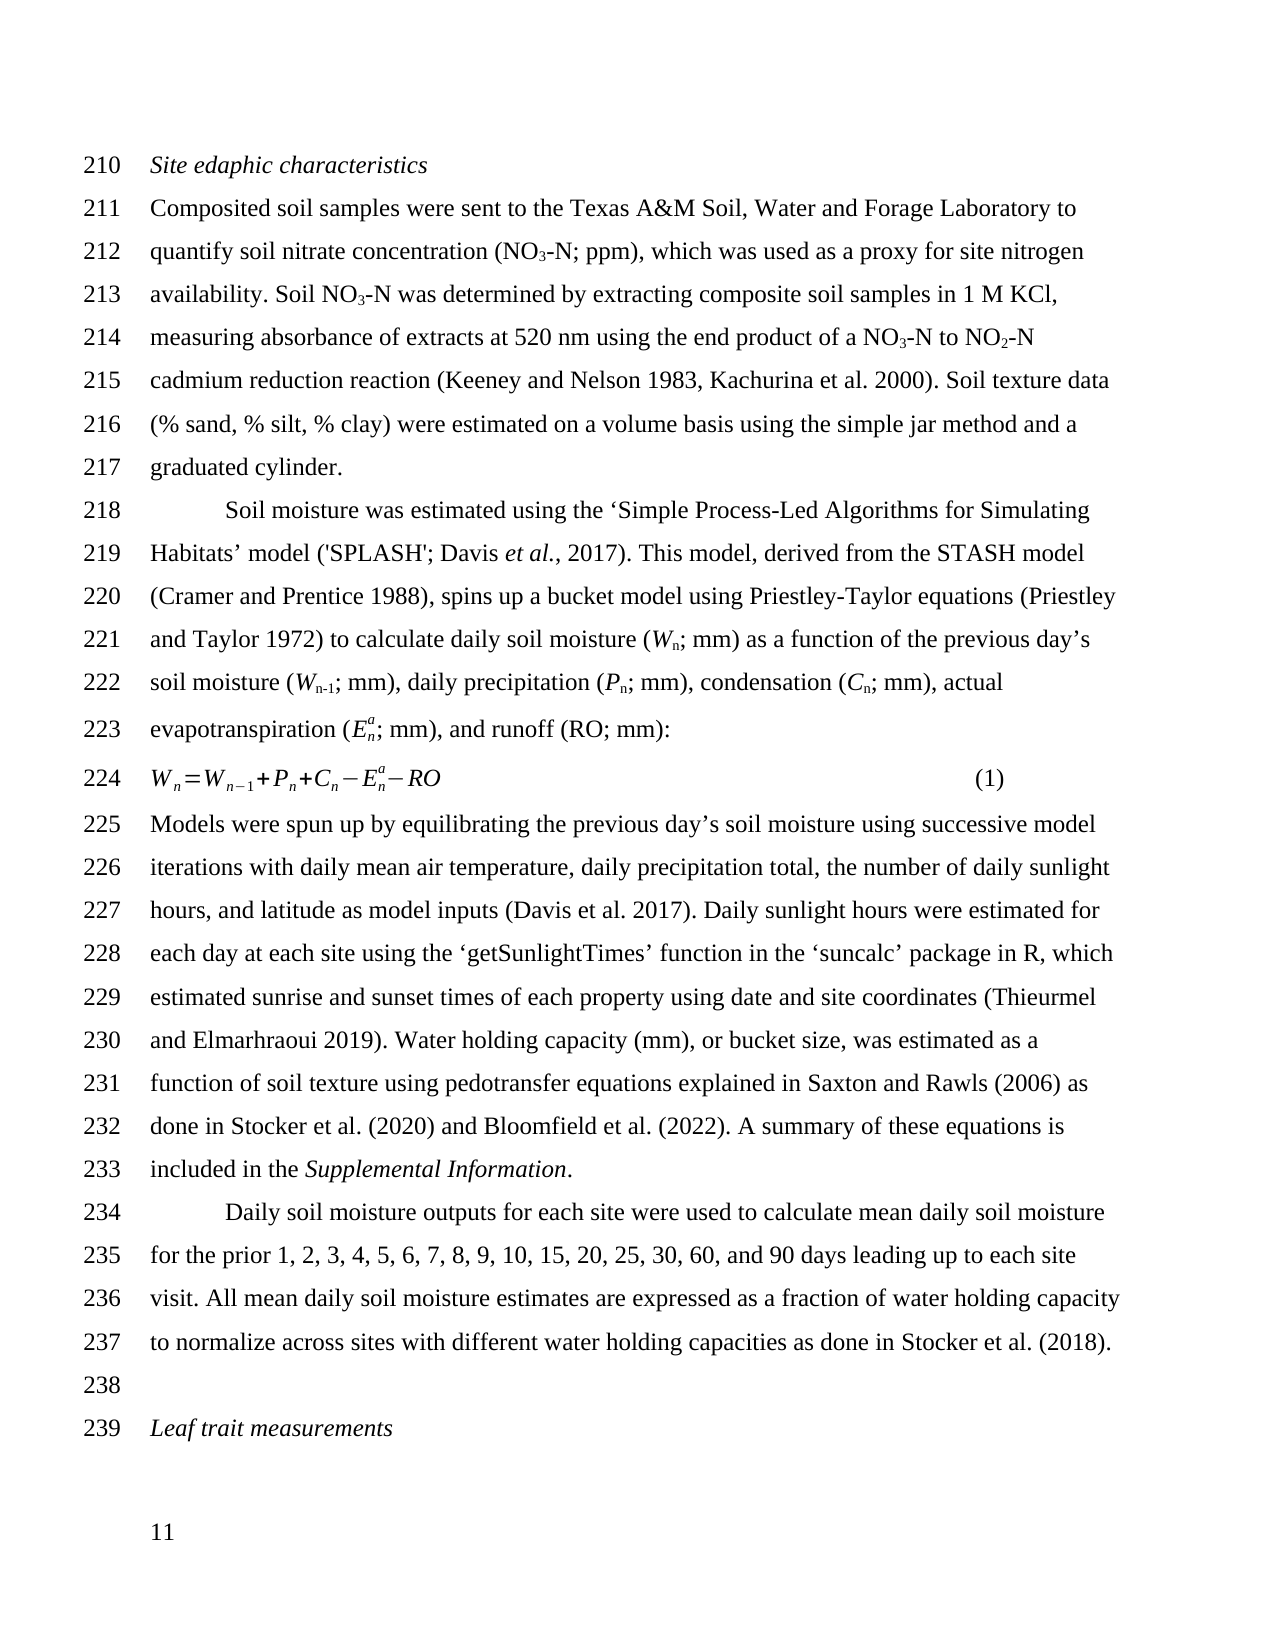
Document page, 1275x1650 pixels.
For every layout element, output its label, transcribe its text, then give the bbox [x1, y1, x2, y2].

text Site edaphic characteristics [150, 150, 1125, 179]
text Soil moisture was estimated using the ‘Simple Process-Led Algorithms for Simulating Habitats’ model ('SPLASH'; Davis et al., 2017). This model, derived from the STASH model (Cramer and Prentice 1988), spins up a bucket model using Priestley-Taylor equations (Priestley and Taylor 1972) to calculate daily soil moisture (Wn; mm) as a function of the previous day’s soil moisture (Wn-1; mm), daily precipitation (Pn; mm), condensation (Cn; mm), actual evapotranspiration (; mm), and runoff (RO; mm): [150, 495, 1125, 746]
text Models were spun up by equilibrating the previous day’s soil moisture using successive model iterations with daily mean air temperature, daily precipitation total, the number of daily sunlight hours, and latitude as model inputs (Davis et al. 2017). Daily sunlight hours were estimated for each day at each site using the ‘getSunlightTimes’ function in the ‘suncalc’ package in R, which estimated sunrise and sunset times of each property using date and site coordinates (Thieurmel and Elmarhraoui 2019). Water holding capacity (mm), or bucket size, was estimated as a function of soil texture using pedotransfer equations explained in Saxton and Rawls (2006) as done in Stocker et al. (2020) and Bloomfield et al. (2022). A summary of these equations is included in the Supplemental Information. [150, 809, 1125, 1183]
text Leaf trait measurements [150, 1413, 1125, 1442]
text Composited soil samples were sent to the Texas A&M Soil, Water and Forage Laboratory to quantify soil nitrate concentration (NO3-N; ppm), which was used as a proxy for site nitrogen availability. Soil NO3-N was determined by extracting composite soil samples in 1 M KCl, measuring absorbance of extracts at 520 nm using the end product of a NO3-N to NO2-N cadmium reduction reaction (Keeney and Nelson 1983, Kachurina et al. 2000). Soil texture data (% sand, % silt, % clay) were estimated on a volume basis using the simple jar method and a graduated cylinder. [150, 193, 1125, 481]
text Daily soil moisture outputs for each site were used to calculate mean daily soil moisture for the prior 1, 2, 3, 4, 5, 6, 7, 8, 9, 10, 15, 20, 25, 30, 60, and 90 days leading up to each site visit. All mean daily soil moisture estimates are expressed as a fraction of water holding capacity to normalize across sites with different water holding capacities as done in Stocker et al. (2018). [150, 1197, 1125, 1355]
text (1) [150, 760, 1125, 795]
